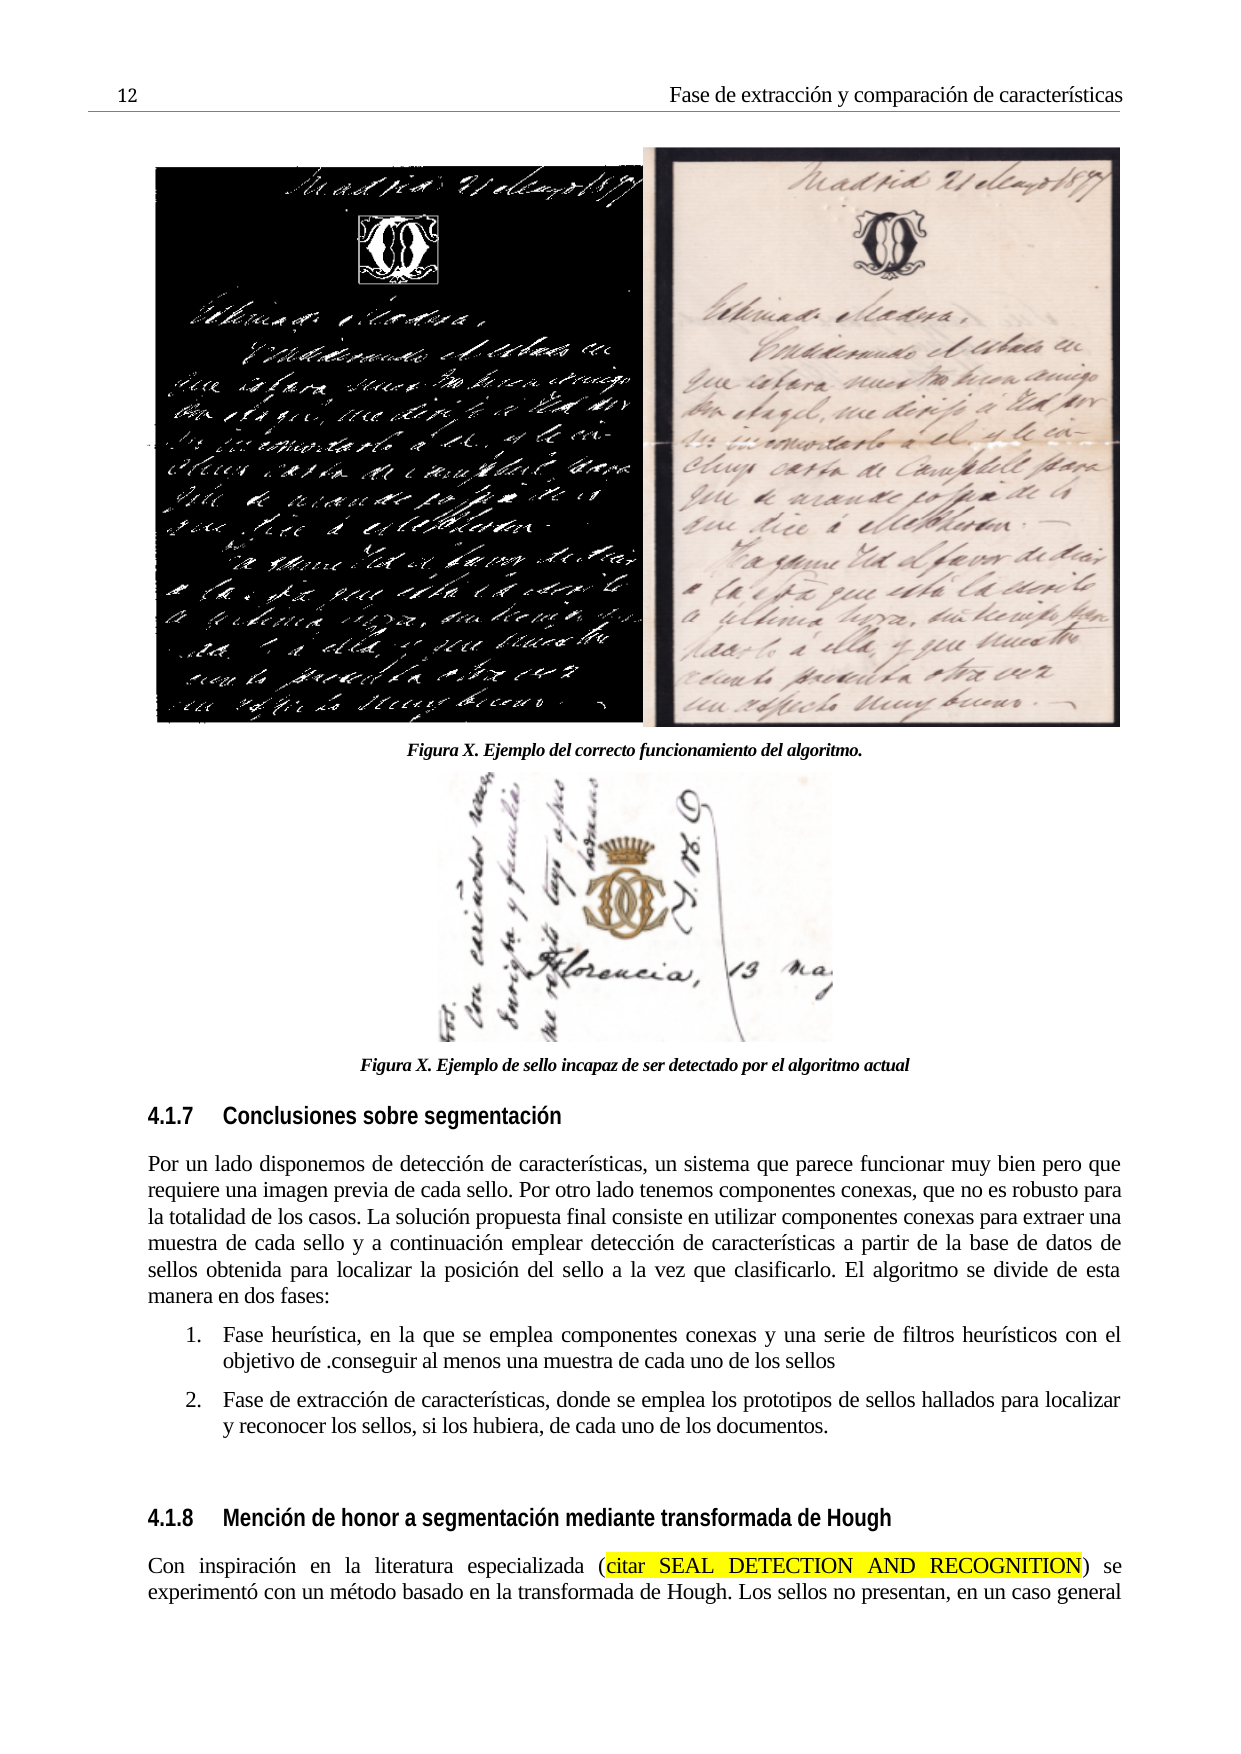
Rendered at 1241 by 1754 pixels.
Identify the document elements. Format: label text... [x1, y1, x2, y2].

text Figura X. Ejemplo del correcto funcionamiento del algoritmo. [148, 739, 1122, 760]
text Figura X. Ejemplo de sello incapaz de ser detectado por el algoritmo actual [148, 1054, 1122, 1076]
list Fase heurística, en la que se emplea componentes conexas y una serie de filtros heurísticos con el objetivo de .conseguir al menos una muestra de cada uno de los sellos [185, 1321, 1122, 1373]
subtitle Mención de honor a segmentación mediante transformada de Hough [148, 1503, 1122, 1531]
list Fase de extracción de características, donde se emplea los prototipos de sellos hallados para localizar y reconocer los sellos, si los hubiera, de cada uno de los documentos. [185, 1386, 1122, 1439]
subtitle Conclusiones sobre segmentación [148, 1101, 1122, 1129]
text Por un lado disponemos de detección de características, un sistema que parece funcionar muy bien pero que requiere una imagen previa de cada sello. Por otro lado tenemos componentes conexas, que no es robusto para la totalidad de los casos. La solución propuesta final consiste en utilizar componentes conexas para extraer una muestra de cada sello y a continuación emplear detección de características a partir de la base de datos de sellos obtenida para localizar la posición del sello a la vez que clasificarlo. El algoritmo se divide de esta manera en dos fases: [148, 1150, 1122, 1308]
picture [147, 147, 1120, 727]
picture [437, 772, 833, 1042]
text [148, 1552, 1122, 1605]
